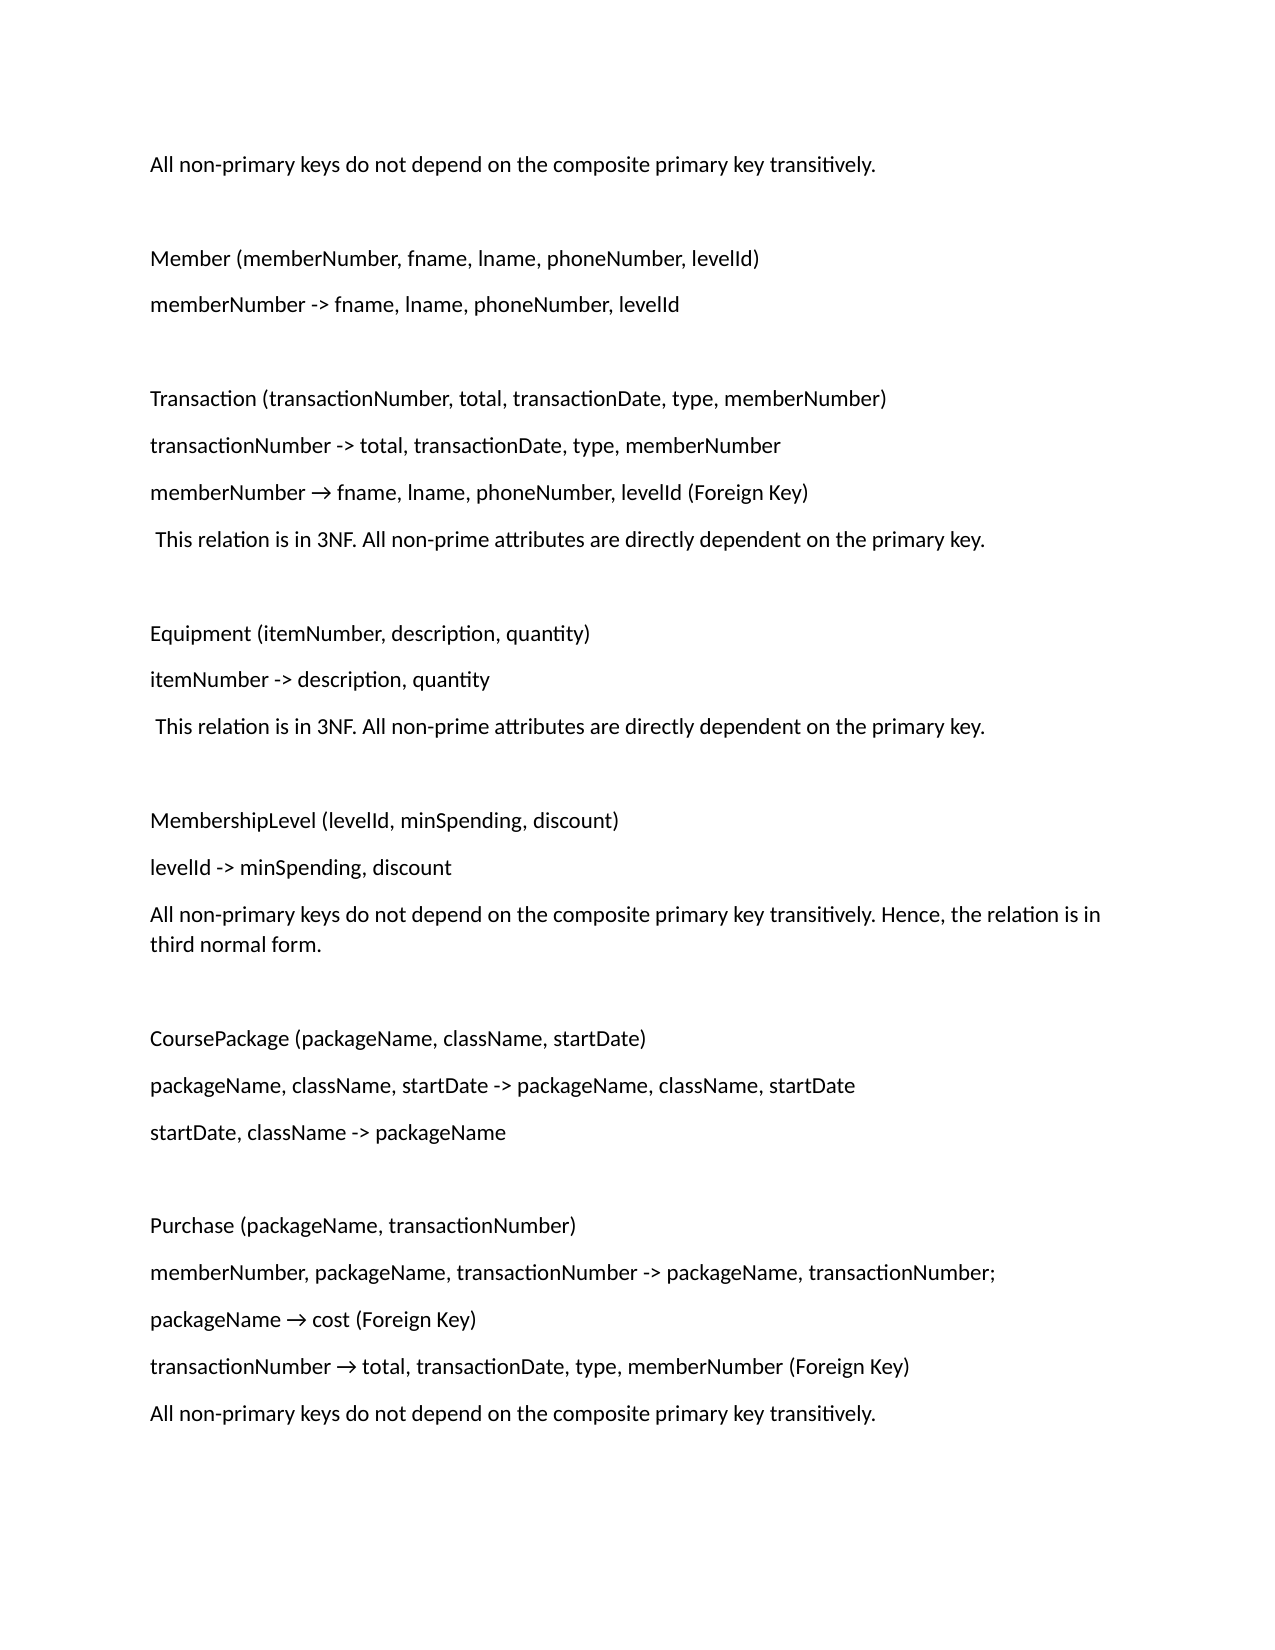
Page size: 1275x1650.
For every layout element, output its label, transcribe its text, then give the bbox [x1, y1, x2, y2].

text levelId -> minSpending, discount [150, 853, 1125, 881]
text transactionNumber → total, transactionDate, type, memberNumber (Foreign Key) [150, 1352, 1125, 1380]
text Member (memberNumber, fname, lname, phoneNumber, levelId) [150, 244, 1125, 272]
text All non-primary keys do not depend on the composite primary key transitively. Hence, the relation is in third normal form. [150, 900, 1125, 958]
text All non-primary keys do not depend on the composite primary key transitively. [150, 1399, 1125, 1427]
text CoursePackage (packageName, className, startDate) [150, 1024, 1125, 1052]
text MembershipLevel (levelId, minSpending, discount) [150, 806, 1125, 834]
text memberNumber -> fname, lname, phoneNumber, levelId [150, 291, 1125, 319]
text Transaction (transactionNumber, total, transactionDate, type, memberNumber) [150, 384, 1125, 412]
text memberNumber → fname, lname, phoneNumber, levelId (Foreign Key) [150, 478, 1125, 506]
text All non-primary keys do not depend on the composite primary key transitively. [150, 150, 1125, 178]
text transactionNumber -> total, transactionDate, type, memberNumber [150, 431, 1125, 459]
text This relation is in 3NF. All non-prime attributes are directly dependent on the primary key. [150, 525, 1125, 553]
text memberNumber, packageName, transactionNumber -> packageName, transactionNumber; [150, 1258, 1125, 1286]
text packageName → cost (Foreign Key) [150, 1305, 1125, 1333]
text packageName, className, startDate -> packageName, className, startDate [150, 1071, 1125, 1099]
text itemNumber -> description, quantity [150, 666, 1125, 694]
text This relation is in 3NF. All non-prime attributes are directly dependent on the primary key. [150, 712, 1125, 741]
text Equipment (itemNumber, description, quantity) [150, 619, 1125, 647]
text startDate, className -> packageName [150, 1118, 1125, 1146]
text Purchase (packageName, transactionNumber) [150, 1211, 1125, 1239]
